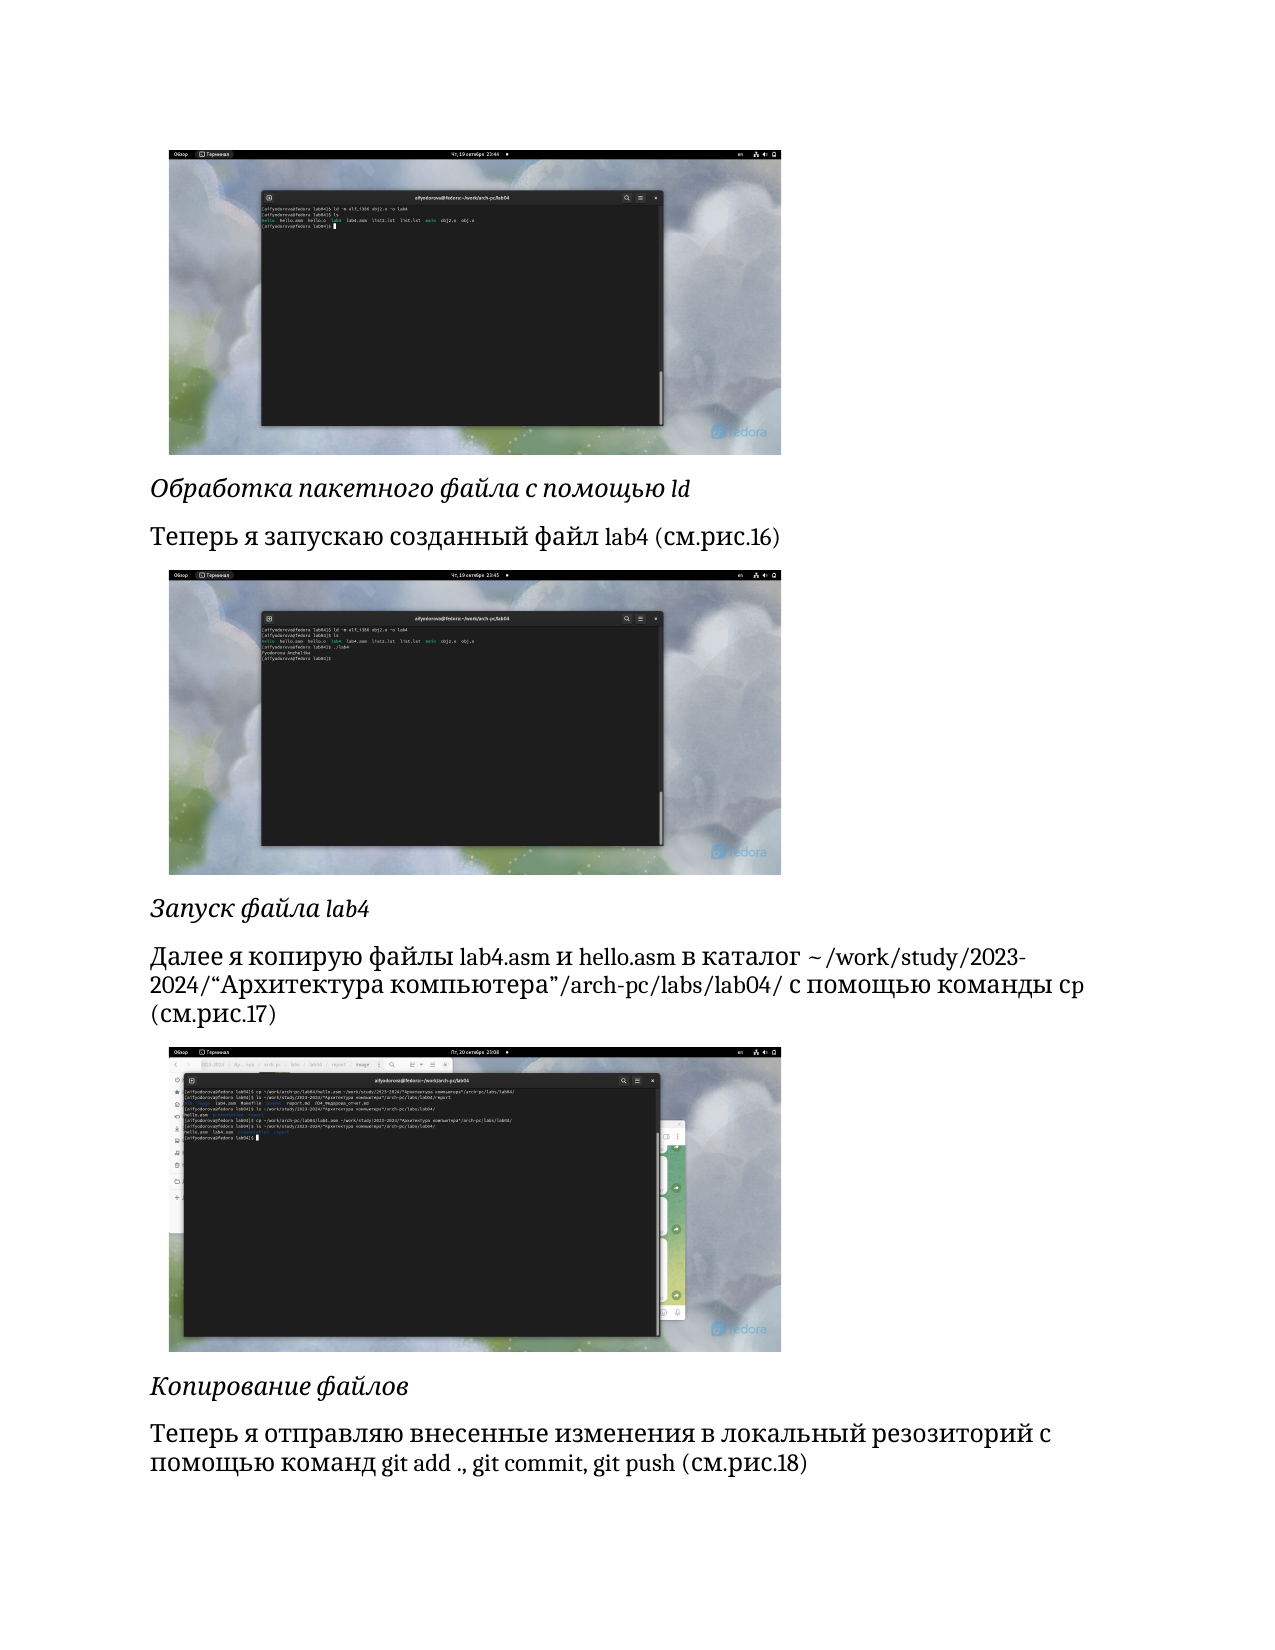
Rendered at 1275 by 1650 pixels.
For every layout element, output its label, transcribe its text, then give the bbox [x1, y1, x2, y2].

text Далее я копирую файлы lab4.asm и hello.asm в каталог ~/work/study/2023-2024/“Архитектура компьютера”/arch-pc/labs/lab04/ с помощью команды сp (см.рис.17) [150, 943, 1125, 1029]
text Копирование файлов [150, 1373, 1125, 1402]
picture [168, 150, 782, 455]
text Обработка пакетного файла с помощью ld [150, 475, 1125, 504]
text Запуск файла lab4 [150, 895, 1125, 924]
text Теперь я отправляю внесенные изменения в локальный резозиторий с помощью команд git add ., git commit, git push (см.рис.18) [150, 1420, 1125, 1478]
picture [168, 570, 782, 875]
text Теперь я запускаю созданный файл lab4 (см.рис.16) [150, 523, 1125, 551]
picture [168, 1047, 782, 1352]
